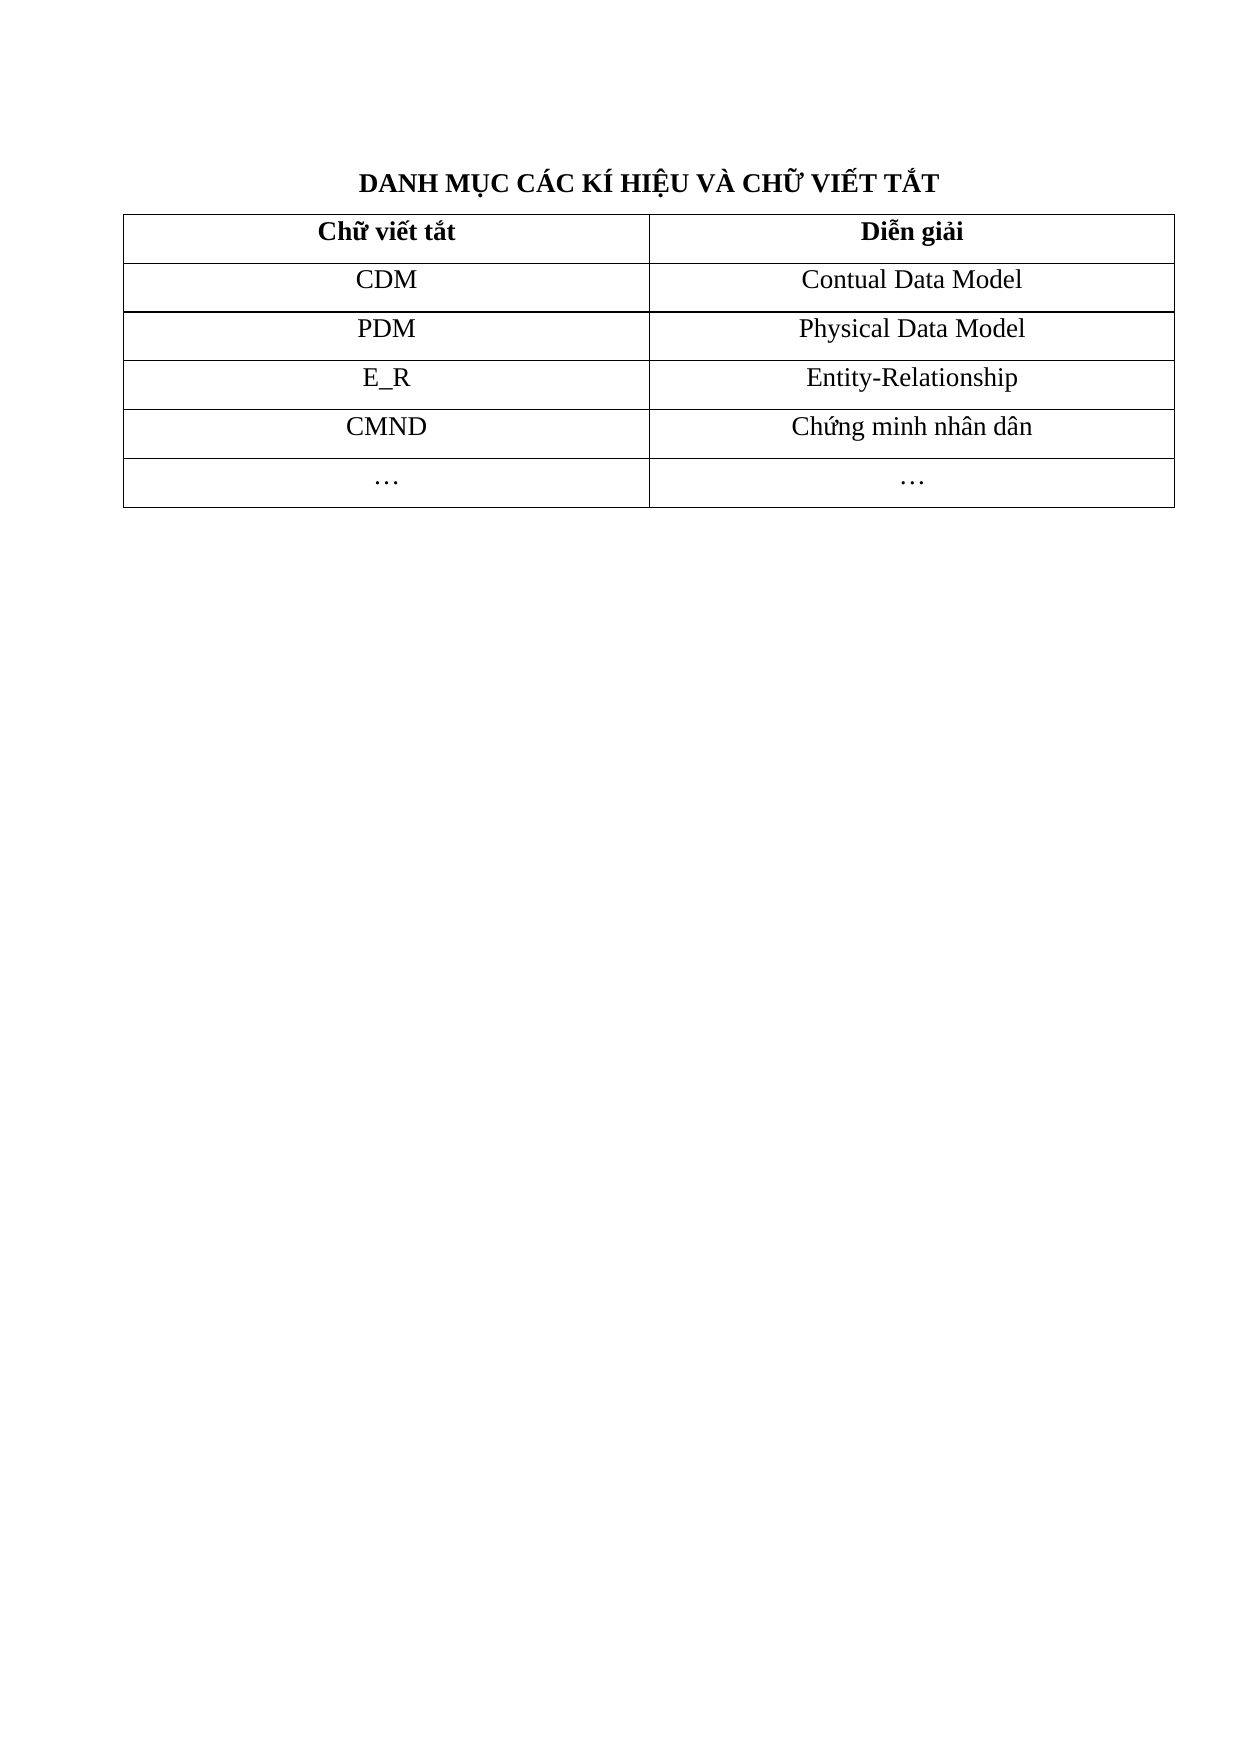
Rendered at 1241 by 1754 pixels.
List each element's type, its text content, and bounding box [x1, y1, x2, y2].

table_cell Chứng minh nhân dân [650, 410, 1174, 458]
table_header Diễn giải [650, 215, 1174, 263]
table_cell … [650, 459, 1174, 507]
table_cell … [124, 459, 649, 507]
table_cell CDM [124, 264, 649, 311]
table_cell Physical Data Model [650, 313, 1174, 360]
subtitle DANH MỤC CÁC KÍ HIỆU VÀ CHỮ VIẾT TẮT [148, 167, 1151, 198]
table_cell Contual Data Model [650, 264, 1174, 311]
table_cell PDM [124, 313, 649, 360]
table_cell CMND [124, 410, 649, 458]
table_cell Entity-Relationship [650, 361, 1174, 409]
table_cell E_R [124, 361, 649, 409]
table_header Chữ viết tắt [124, 215, 649, 263]
